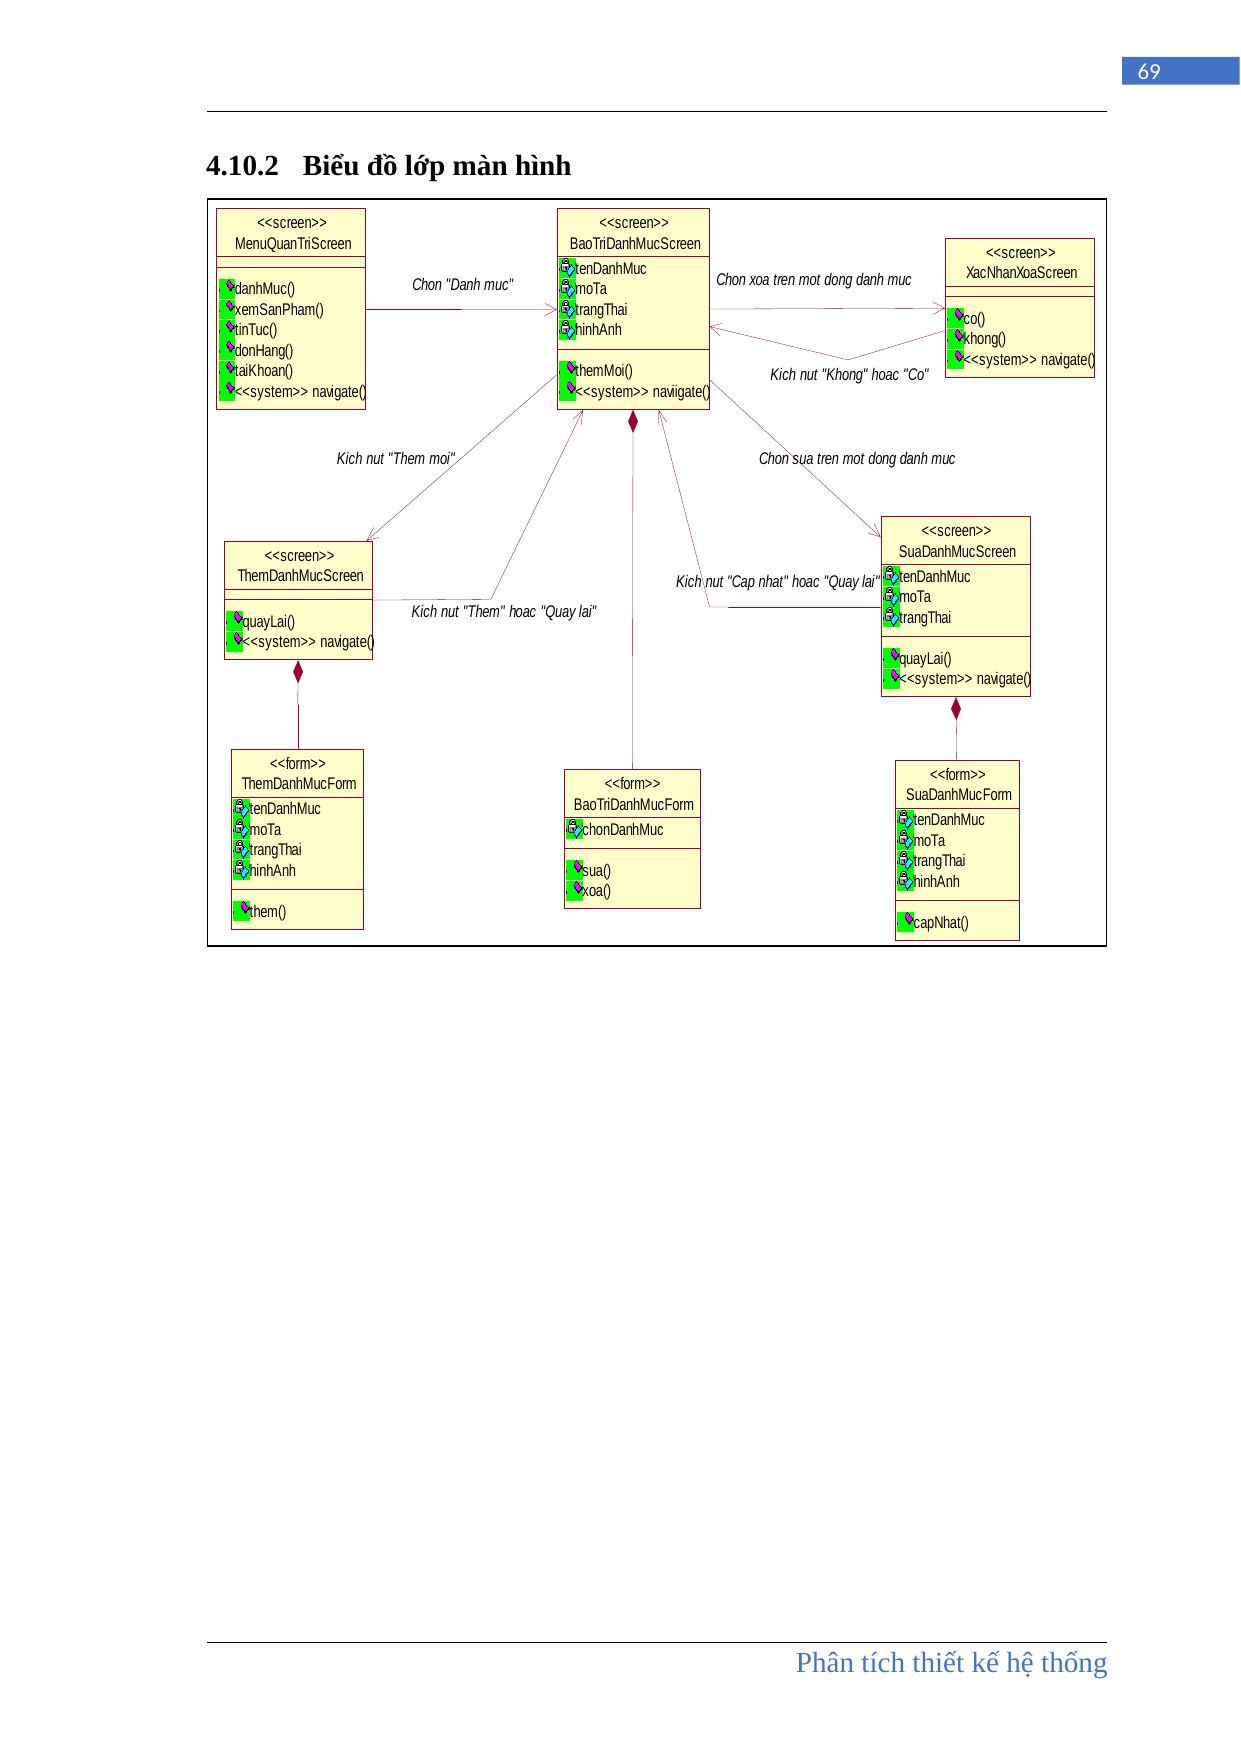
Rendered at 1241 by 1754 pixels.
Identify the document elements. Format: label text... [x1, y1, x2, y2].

subtitle Biểu đồ lớp màn hình [206, 148, 1107, 181]
